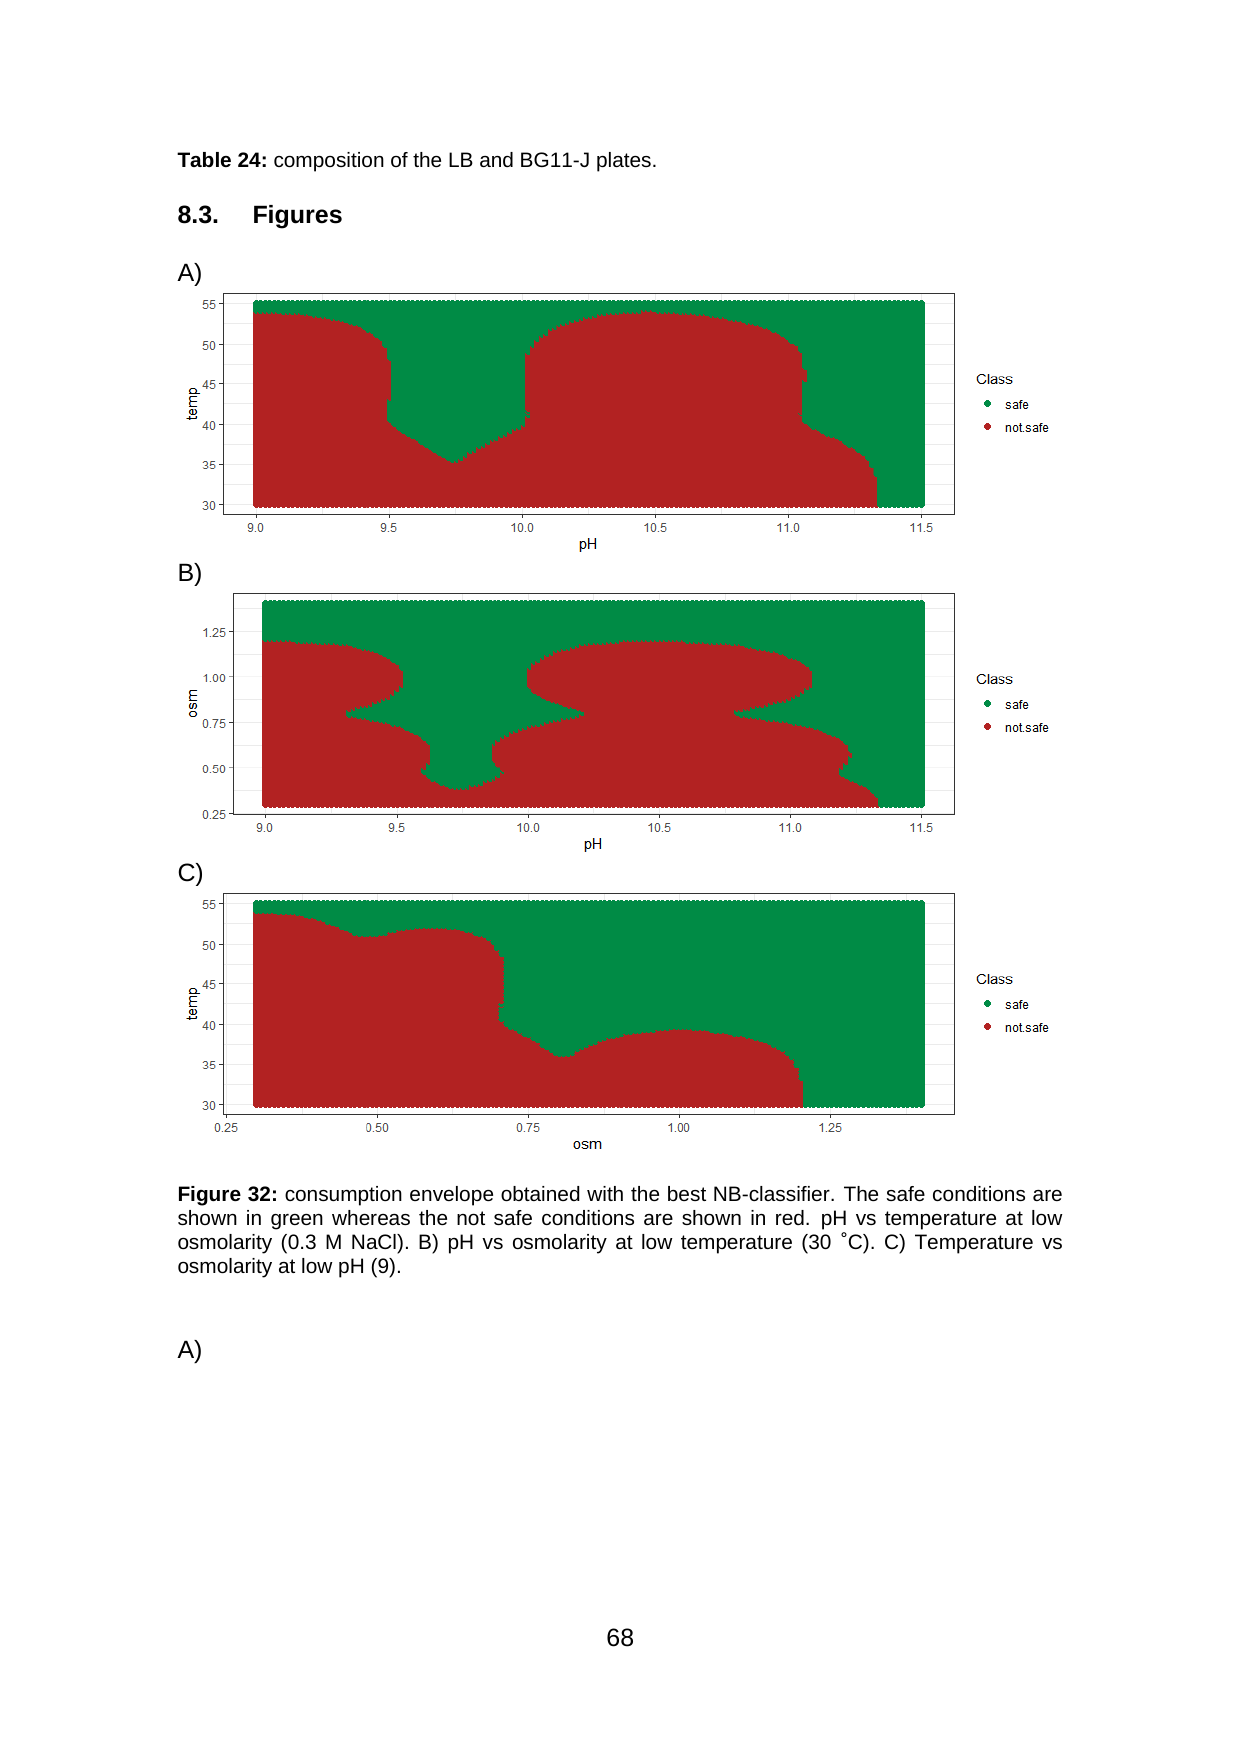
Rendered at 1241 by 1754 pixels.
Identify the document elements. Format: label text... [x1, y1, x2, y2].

subtitle Figures [177, 200, 1063, 229]
text C) [177, 858, 1063, 886]
picture [177, 586, 1063, 858]
picture [177, 886, 1063, 1158]
picture [177, 286, 1063, 558]
text B) [177, 558, 1063, 586]
text A) [177, 1335, 1063, 1364]
text Figure 32: consumption envelope obtained with the best NB-classifier. The safe conditions are shown in green whereas the not safe conditions are shown in red. pH vs temperature at low osmolarity (0.3 M NaCl). B) pH vs osmolarity at low temperature (30 ˚C). C) Temperature vs osmolarity at low pH (9). [177, 1182, 1063, 1277]
text A) [177, 258, 1063, 286]
